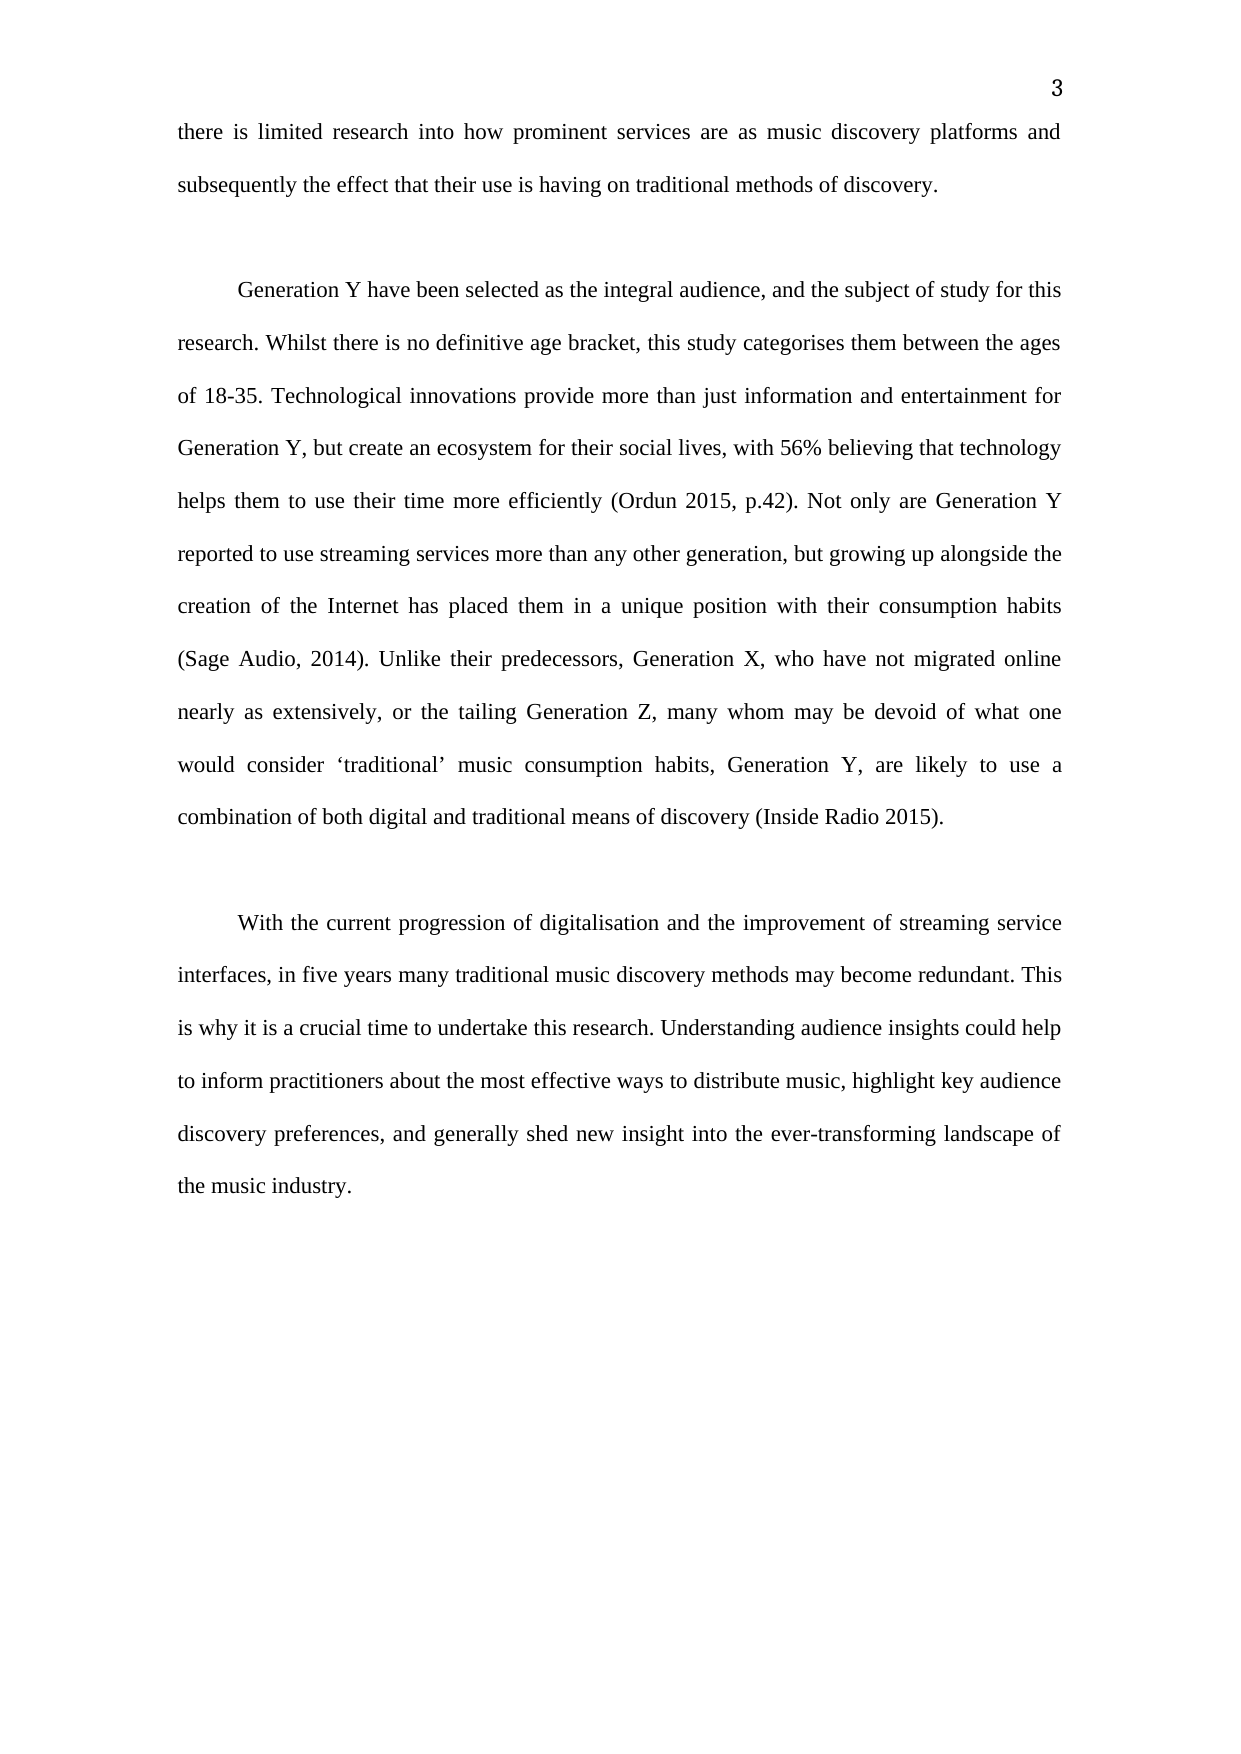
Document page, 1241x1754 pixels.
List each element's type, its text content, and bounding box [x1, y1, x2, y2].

text With the current progression of digitalisation and the improvement of streaming service interfaces, in five years many traditional music discovery methods may become redundant. This is why it is a crucial time to undertake this research. Understanding audience insights could help to inform practitioners about the most effective ways to distribute music, highlight key audience discovery preferences, and generally shed new insight into the ever-transforming landscape of the music industry. [177, 909, 1063, 1199]
text Generation Y have been selected as the integral audience, and the subject of study for this research. Whilst there is no definitive age bracket, this study categorises them between the ages of 18-35. Technological innovations provide more than just information and entertainment for Generation Y, but create an ecosystem for their social lives, with 56% believing that technology helps them to use their time more efficiently (Ordun 2015, p.42). Not only are Generation Y reported to use streaming services more than any other generation, but growing up alongside the creation of the Internet has placed them in a unique position with their consumption habits (Sage Audio, 2014). Unlike their predecessors, Generation X, who have not migrated online nearly as extensively, or the tailing Generation Z, many whom may be devoid of what one would consider ‘traditional’ music consumption habits, Generation Y, are likely to use a combination of both digital and traditional means of discovery (Inside Radio 2015). [177, 276, 1063, 830]
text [177, 118, 1063, 197]
